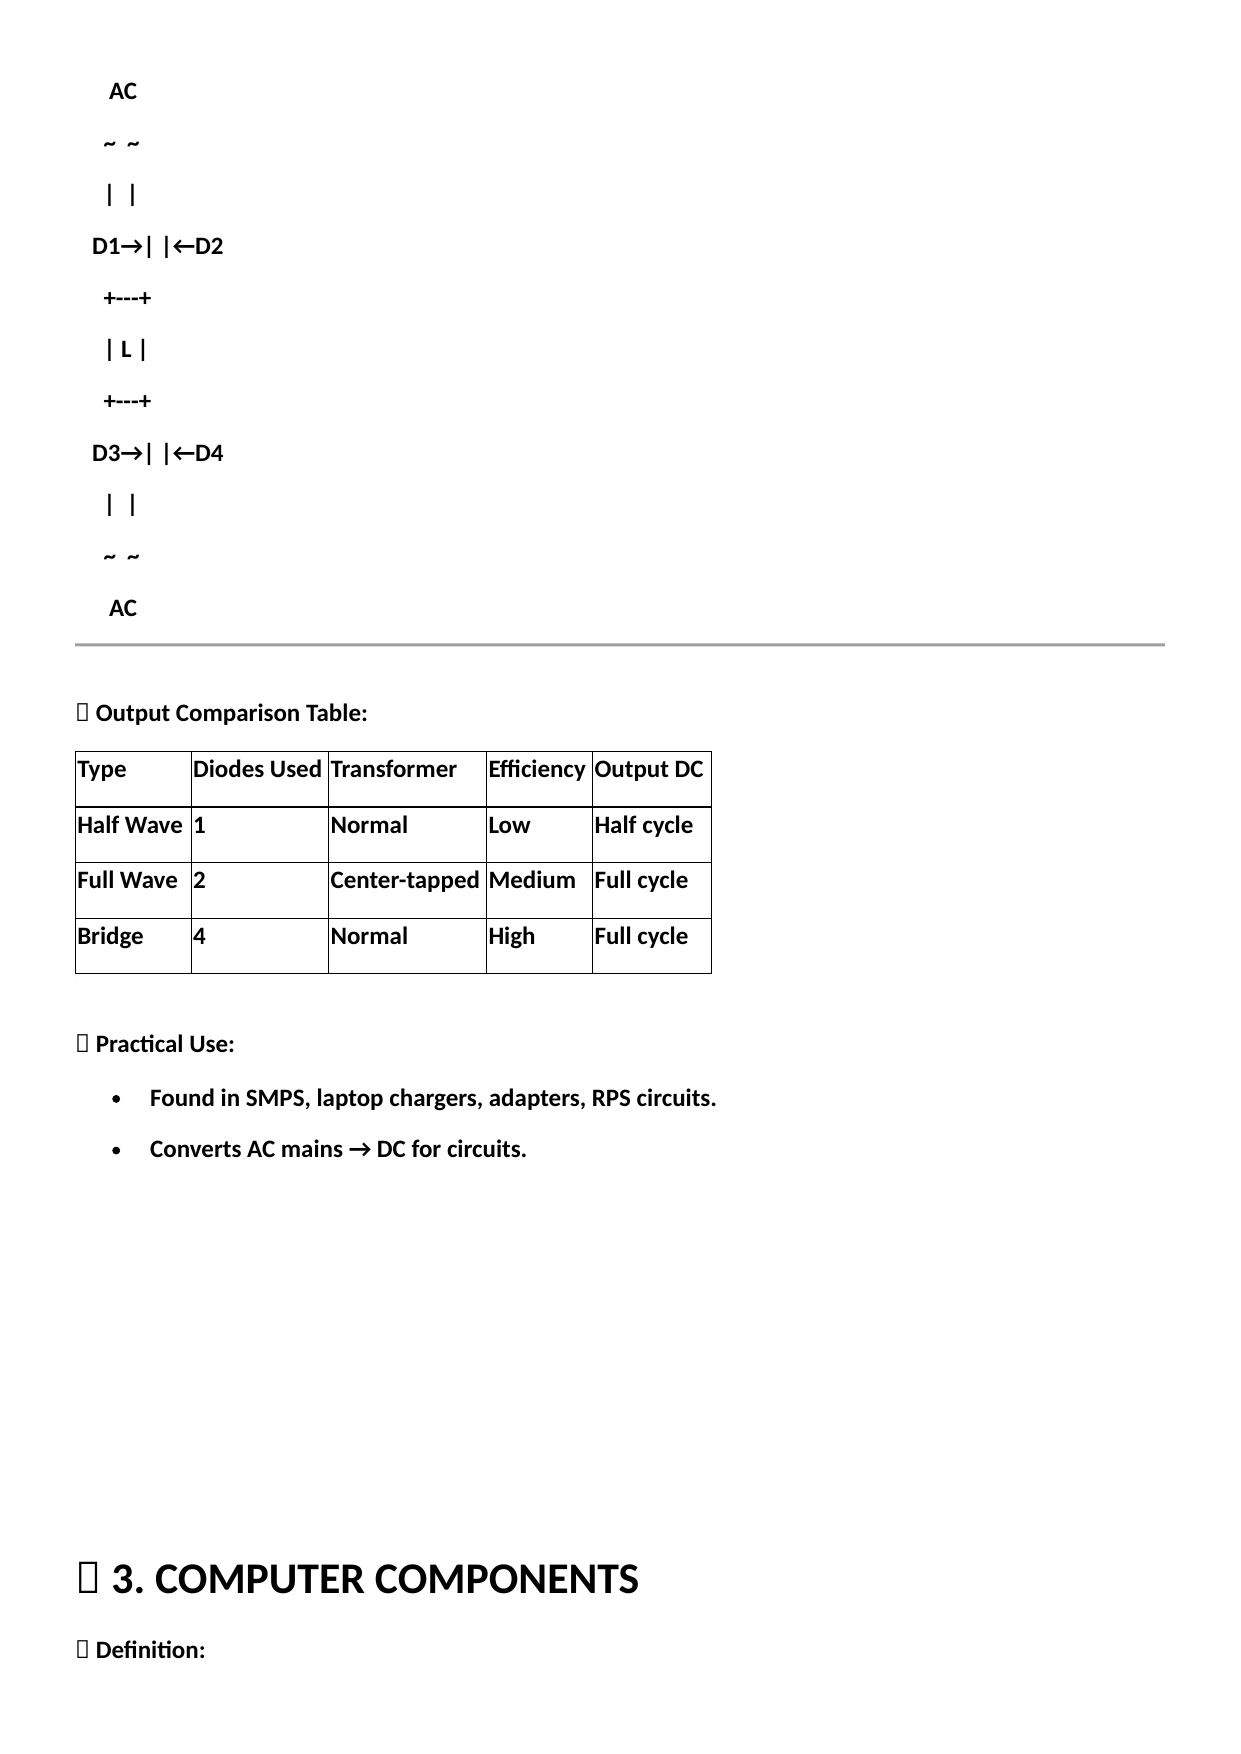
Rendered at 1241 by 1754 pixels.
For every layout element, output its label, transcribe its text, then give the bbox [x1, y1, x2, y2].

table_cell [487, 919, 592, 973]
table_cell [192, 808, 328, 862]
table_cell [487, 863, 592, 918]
list Found in SMPS, laptop chargers, adapters, RPS circuits. [112, 1082, 1165, 1112]
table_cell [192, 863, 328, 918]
text +---+ [75, 282, 1165, 312]
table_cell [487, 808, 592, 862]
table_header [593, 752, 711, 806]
text 🔹 Definition: [75, 1632, 1165, 1666]
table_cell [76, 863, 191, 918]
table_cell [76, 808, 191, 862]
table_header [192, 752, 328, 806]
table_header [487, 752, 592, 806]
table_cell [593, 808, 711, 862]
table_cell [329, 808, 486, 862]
text 🧠 3. COMPUTER COMPONENTS [75, 1547, 1165, 1606]
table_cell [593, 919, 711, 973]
text | | [75, 178, 1165, 209]
list Converts AC mains → DC for circuits. [112, 1133, 1165, 1164]
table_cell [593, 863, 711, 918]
text ~ ~ [75, 540, 1165, 571]
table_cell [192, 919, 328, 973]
text 🔹 Practical Use: [75, 1026, 1165, 1060]
text D1→| |←D2 [75, 230, 1165, 261]
text AC [75, 75, 1165, 106]
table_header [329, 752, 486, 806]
text 🔹 Output Comparison Table: [75, 695, 1165, 729]
text | | [75, 488, 1165, 519]
text D3→| |←D4 [75, 437, 1165, 467]
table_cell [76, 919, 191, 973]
text AC [75, 592, 1165, 622]
text ~ ~ [75, 127, 1165, 157]
text | L | [75, 333, 1165, 364]
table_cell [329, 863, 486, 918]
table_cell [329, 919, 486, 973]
text +---+ [75, 385, 1165, 416]
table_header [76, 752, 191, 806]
